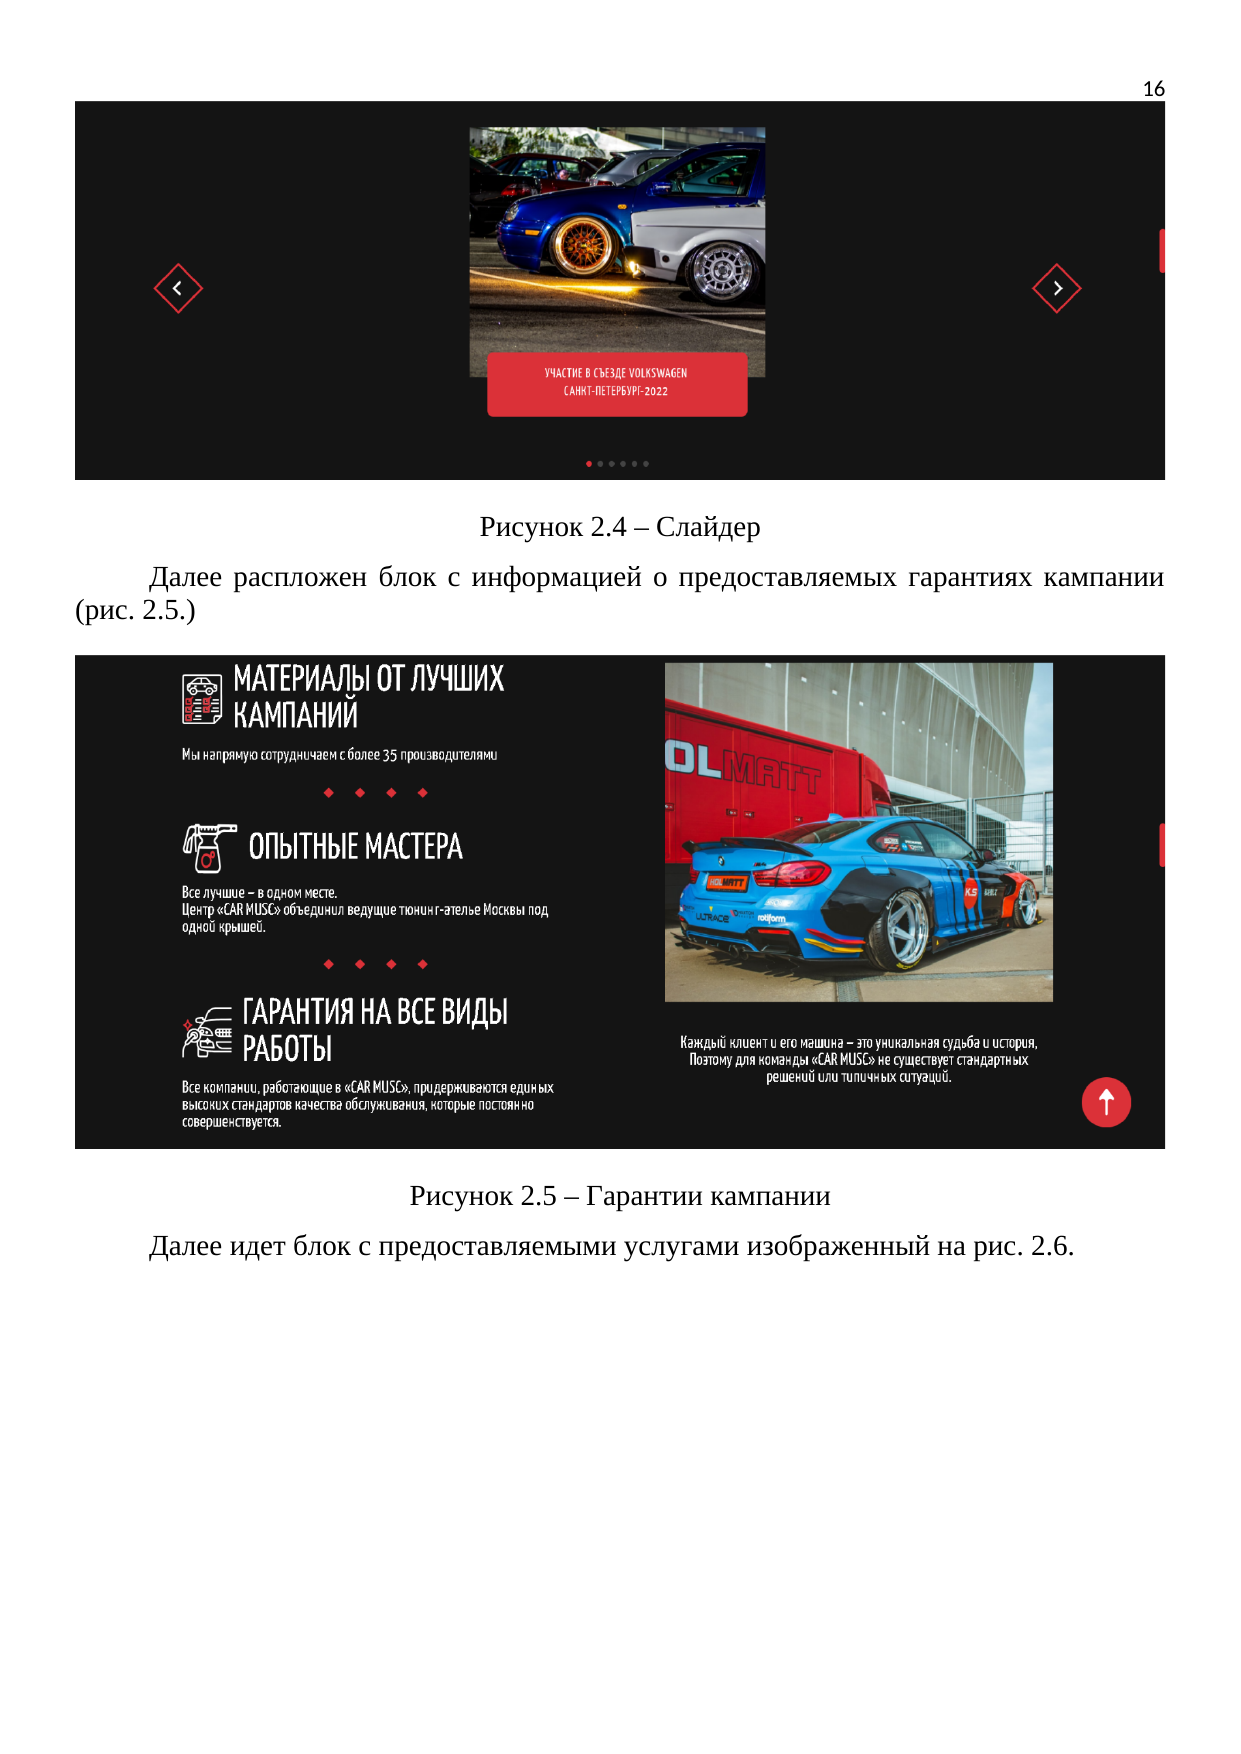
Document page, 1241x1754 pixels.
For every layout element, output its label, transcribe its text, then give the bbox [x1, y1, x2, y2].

text Рисунок 2.5 – Гарантии кампании [1, 1178, 1165, 1212]
text Рисунок 2.4 – Слайдер [1, 509, 1165, 542]
text Далее распложен блок с информацией о предоставляемых гарантиях кампании (рис. 2.5.) [75, 559, 1165, 626]
picture [75, 101, 1166, 480]
text Далее идет блок с предоставляемыми услугами изображенный на рис. 2.6. [75, 1228, 1165, 1262]
picture [75, 655, 1166, 1149]
